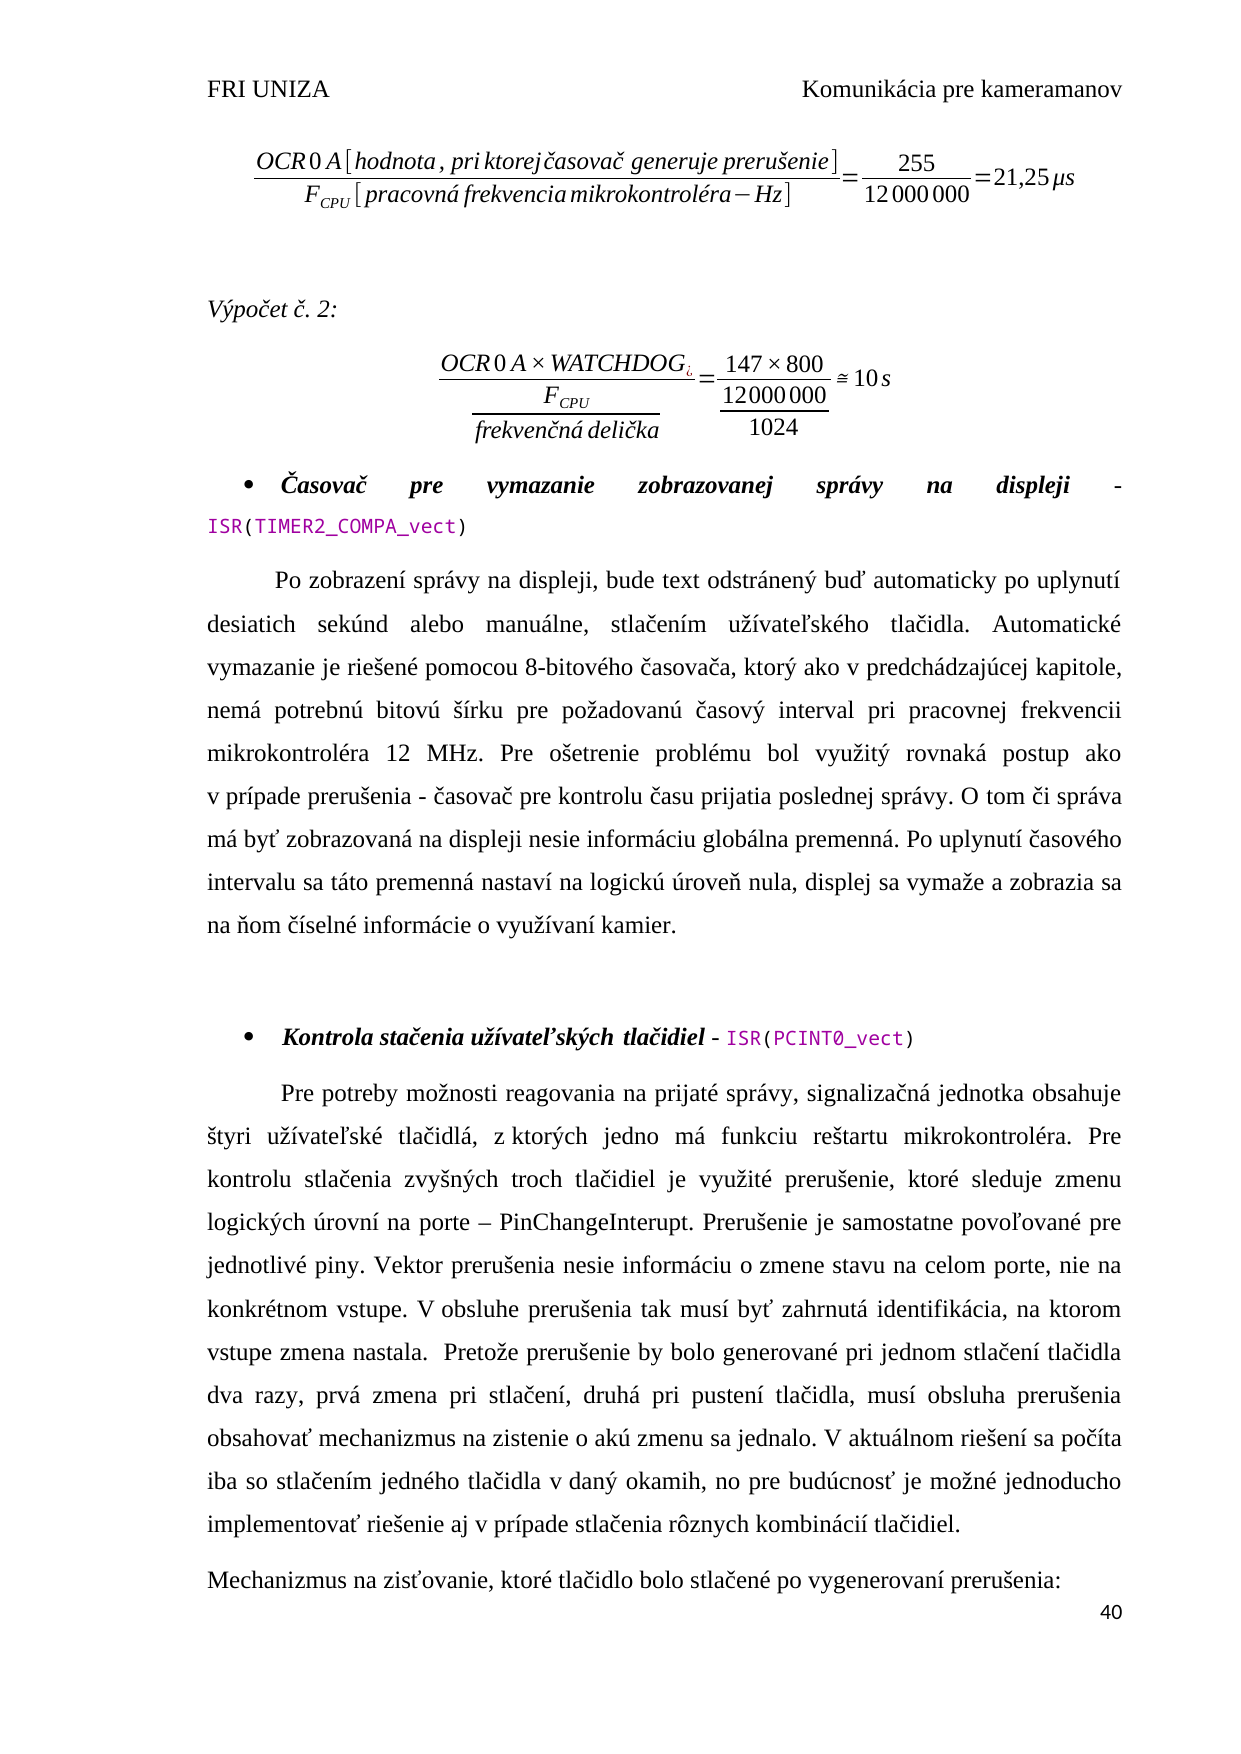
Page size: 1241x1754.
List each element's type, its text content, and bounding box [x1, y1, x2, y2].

list Kontrola stačenia užívateľských tlačidiel - ISR(PCINT0_vect) [244, 1022, 1122, 1051]
text Po zobrazení správy na displeji, bude text odstránený buď automaticky po uplynutí desiatich sekúnd alebo manuálne, stlačením užívateľského tlačidla. Automatické vymazanie je riešené pomocou 8-bitového časovača, ktorý ako v predchádzajúcej kapitole, nemá potrebnú bitovú šírku pre požadovanú časový interval pri pracovnej frekvencii mikrokontroléra 12 MHz. Pre ošetrenie problému bol využitý rovnaká postup ako v prípade prerušenia - časovač pre kontrolu času prijatia poslednej správy. O tom či správa má byť zobrazovaná na displeji nesie informáciu globálna premenná. Po uplynutí časového intervalu sa táto premenná nastaví na logickú úroveň nula, displej sa vymaže a zobrazia sa na ňom číselné informácie o využívaní kamier. [207, 566, 1122, 939]
list Časovač pre vymazanie zobrazovanej správy na displeji - ISR(TIMER2_COMPA_vect) [207, 471, 1122, 540]
text Výpočet č. 2: [207, 294, 1122, 322]
text Pre potreby možnosti reagovania na prijaté správy, signalizačná jednotka obsahuje štyri užívateľské tlačidlá, z ktorých jedno má funkciu reštartu mikrokontroléra. Pre kontrolu stlačenia zvyšných troch tlačidiel je využité prerušenie, ktoré sleduje zmenu logických úrovní na porte – PinChangeInterupt. Prerušenie je samostatne povoľované pre jednotlivé piny. Vektor prerušenia nesie informáciu o zmene stavu na celom porte, nie na konkrétnom vstupe. V obsluhe prerušenia tak musí byť zahrnutá identifikácia, na ktorom vstupe zmena nastala. Pretože prerušenie by bolo generované pri jednom stlačení tlačidla dva razy, prvá zmena pri stlačení, druhá pri pustení tlačidla, musí obsluha prerušenia obsahovať mechanizmus na zistenie o akú zmenu sa jednalo. V aktuálnom riešení sa počíta iba so stlačením jedného tlačidla v daný okamih, no pre budúcnosť je možné jednoducho implementovať riešenie aj v prípade stlačenia rôznych kombinácií tlačidiel. [207, 1078, 1122, 1538]
text Mechanizmus na zisťovanie, ktoré tlačidlo bolo stlačené po vygenerovaní prerušenia: [207, 1565, 1122, 1594]
